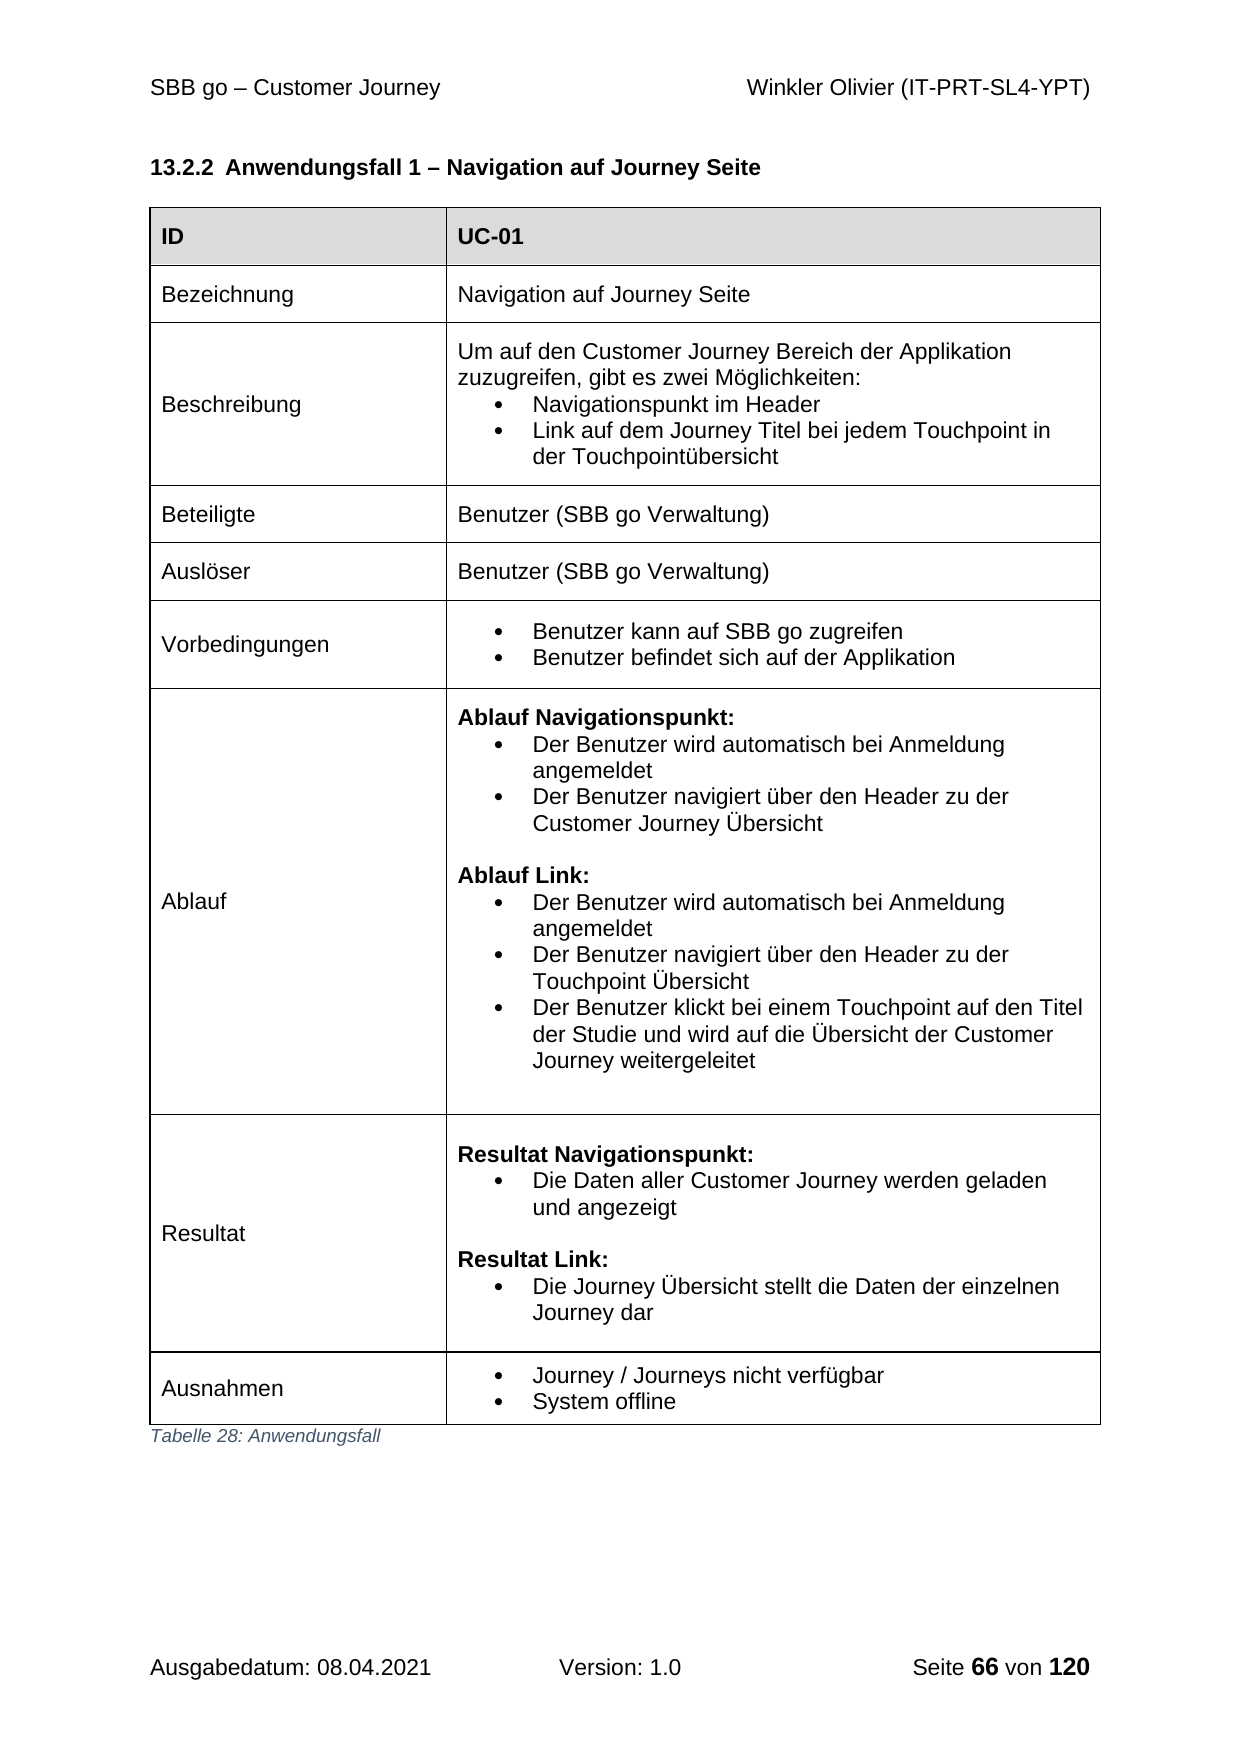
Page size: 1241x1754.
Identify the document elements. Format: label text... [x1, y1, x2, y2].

table_cell Bezeichnung [151, 266, 446, 322]
table_cell Benutzer (SBB go Verwaltung) [447, 486, 1100, 542]
table_cell Benutzer kann auf SBB go zugreifen Benutzer befindet sich auf der Applikation [447, 601, 1100, 688]
table_cell Ausnahmen [151, 1353, 446, 1424]
subtitle Anwendungsfall 1 – Navigation auf Journey Seite [150, 154, 1090, 181]
table_cell Beteiligte [151, 486, 446, 542]
table_cell Benutzer (SBB go Verwaltung) [447, 543, 1100, 600]
table_cell Ablauf Navigationspunkt: Der Benutzer wird automatisch bei Anmeldung angemeldet Der Benutzer navigiert über den Header zu der Customer Journey Übersicht Ablauf Link: Der Benutzer wird automatisch bei Anmeldung angemeldet Der Benutzer navigiert über den Header zu der Touchpoint Übersicht Der Benutzer klickt bei einem Touchpoint auf den Titel der Studie und wird auf die Übersicht der Customer Journey weitergeleitet [447, 689, 1100, 1114]
table_cell Ablauf [151, 689, 446, 1114]
table_cell Auslöser [151, 543, 446, 600]
table_cell Resultat [151, 1115, 446, 1351]
text Tabelle 28: Anwendungsfall [150, 1425, 1090, 1446]
table_cell Resultat Navigationspunkt: Die Daten aller Customer Journey werden geladen und angezeigt Resultat Link: Die Journey Übersicht stellt die Daten der einzelnen Journey dar [447, 1115, 1100, 1351]
table_header UC-01 [447, 208, 1100, 264]
table_cell Beschreibung [151, 323, 446, 484]
table_cell Um auf den Customer Journey Bereich der Applikation zuzugreifen, gibt es zwei Möglichkeiten: Navigationspunkt im Header Link auf dem Journey Titel bei jedem Touchpoint in der Touchpointübersicht [447, 323, 1100, 484]
table_cell Journey / Journeys nicht verfügbar System offline [447, 1353, 1100, 1424]
table_header ID [151, 208, 446, 264]
table_cell Vorbedingungen [151, 601, 446, 688]
table_cell Navigation auf Journey Seite [447, 266, 1100, 322]
